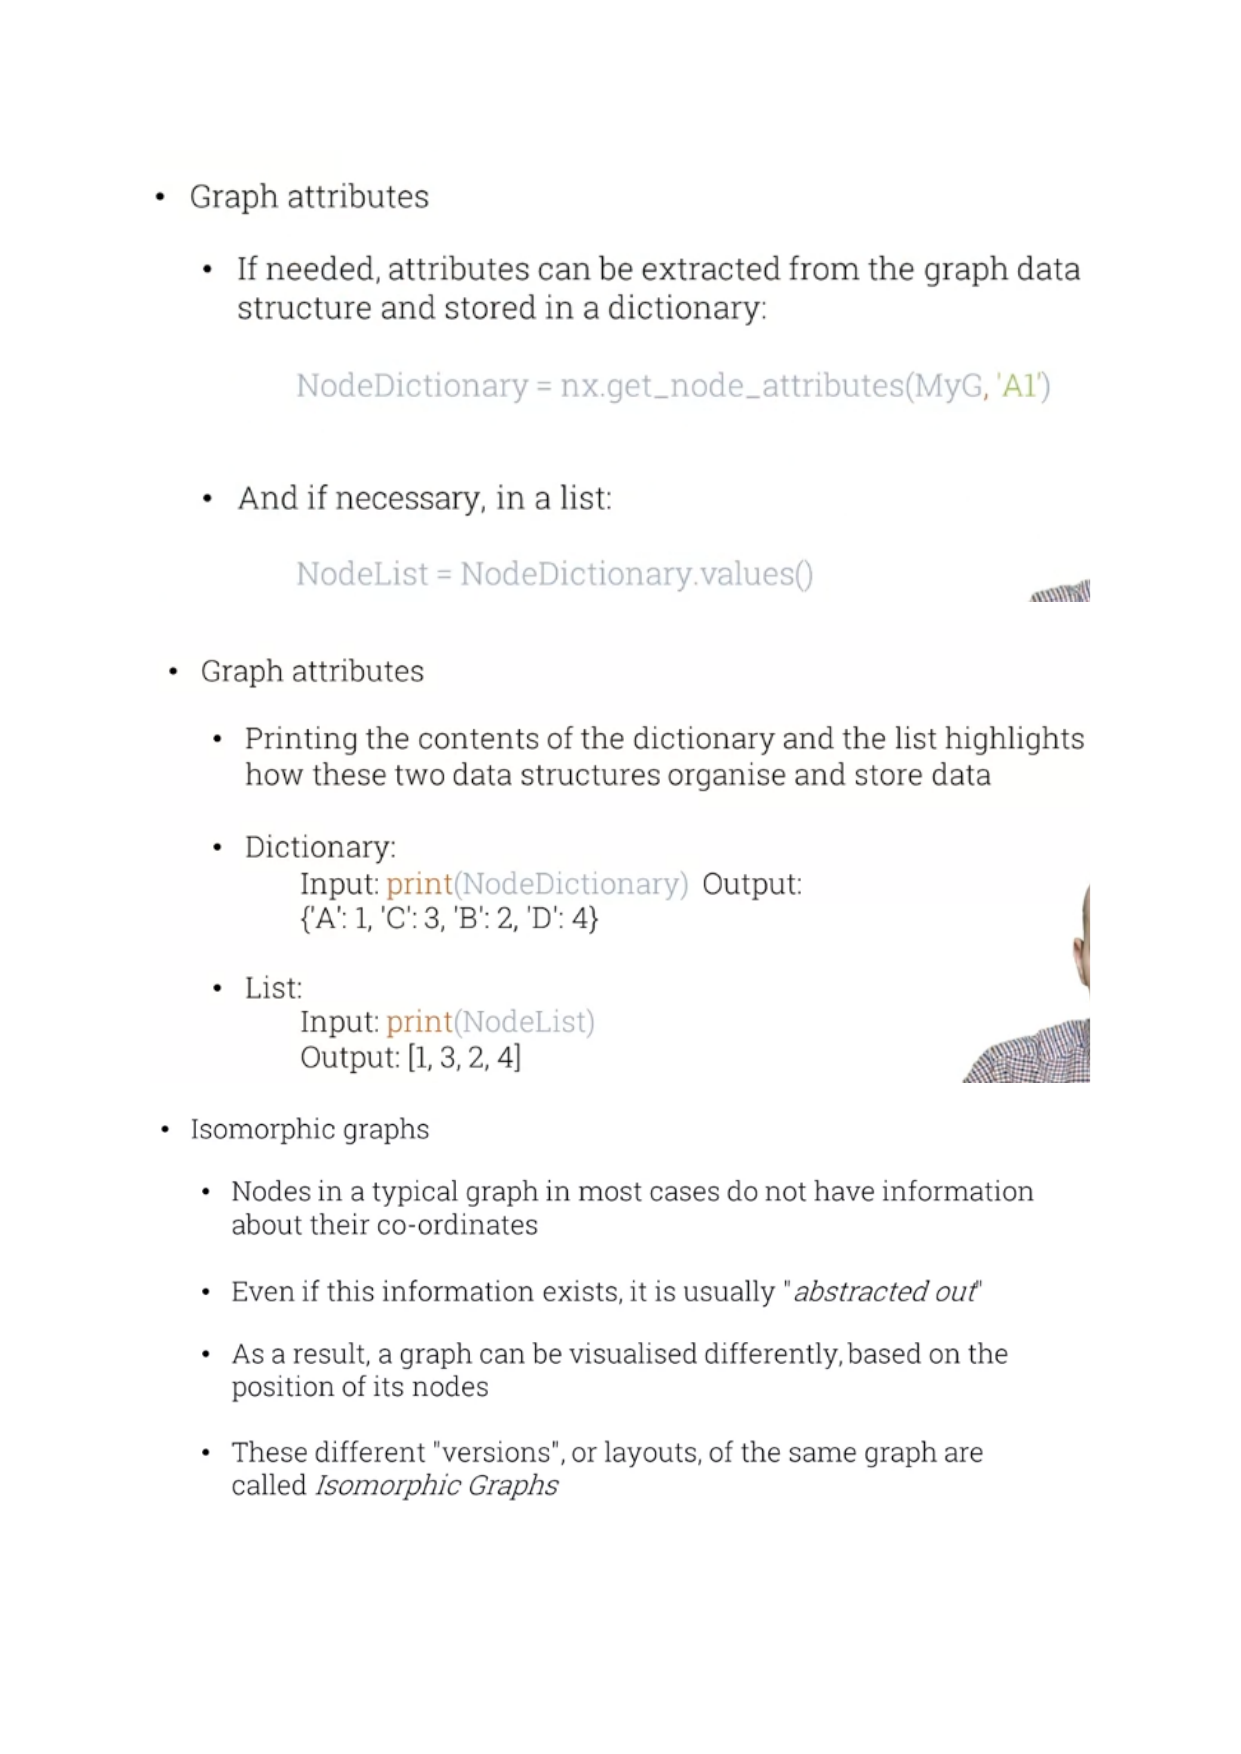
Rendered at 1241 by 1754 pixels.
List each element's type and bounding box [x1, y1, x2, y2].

picture [150, 150, 1091, 602]
picture [150, 620, 1091, 1083]
picture [150, 1101, 1091, 1553]
